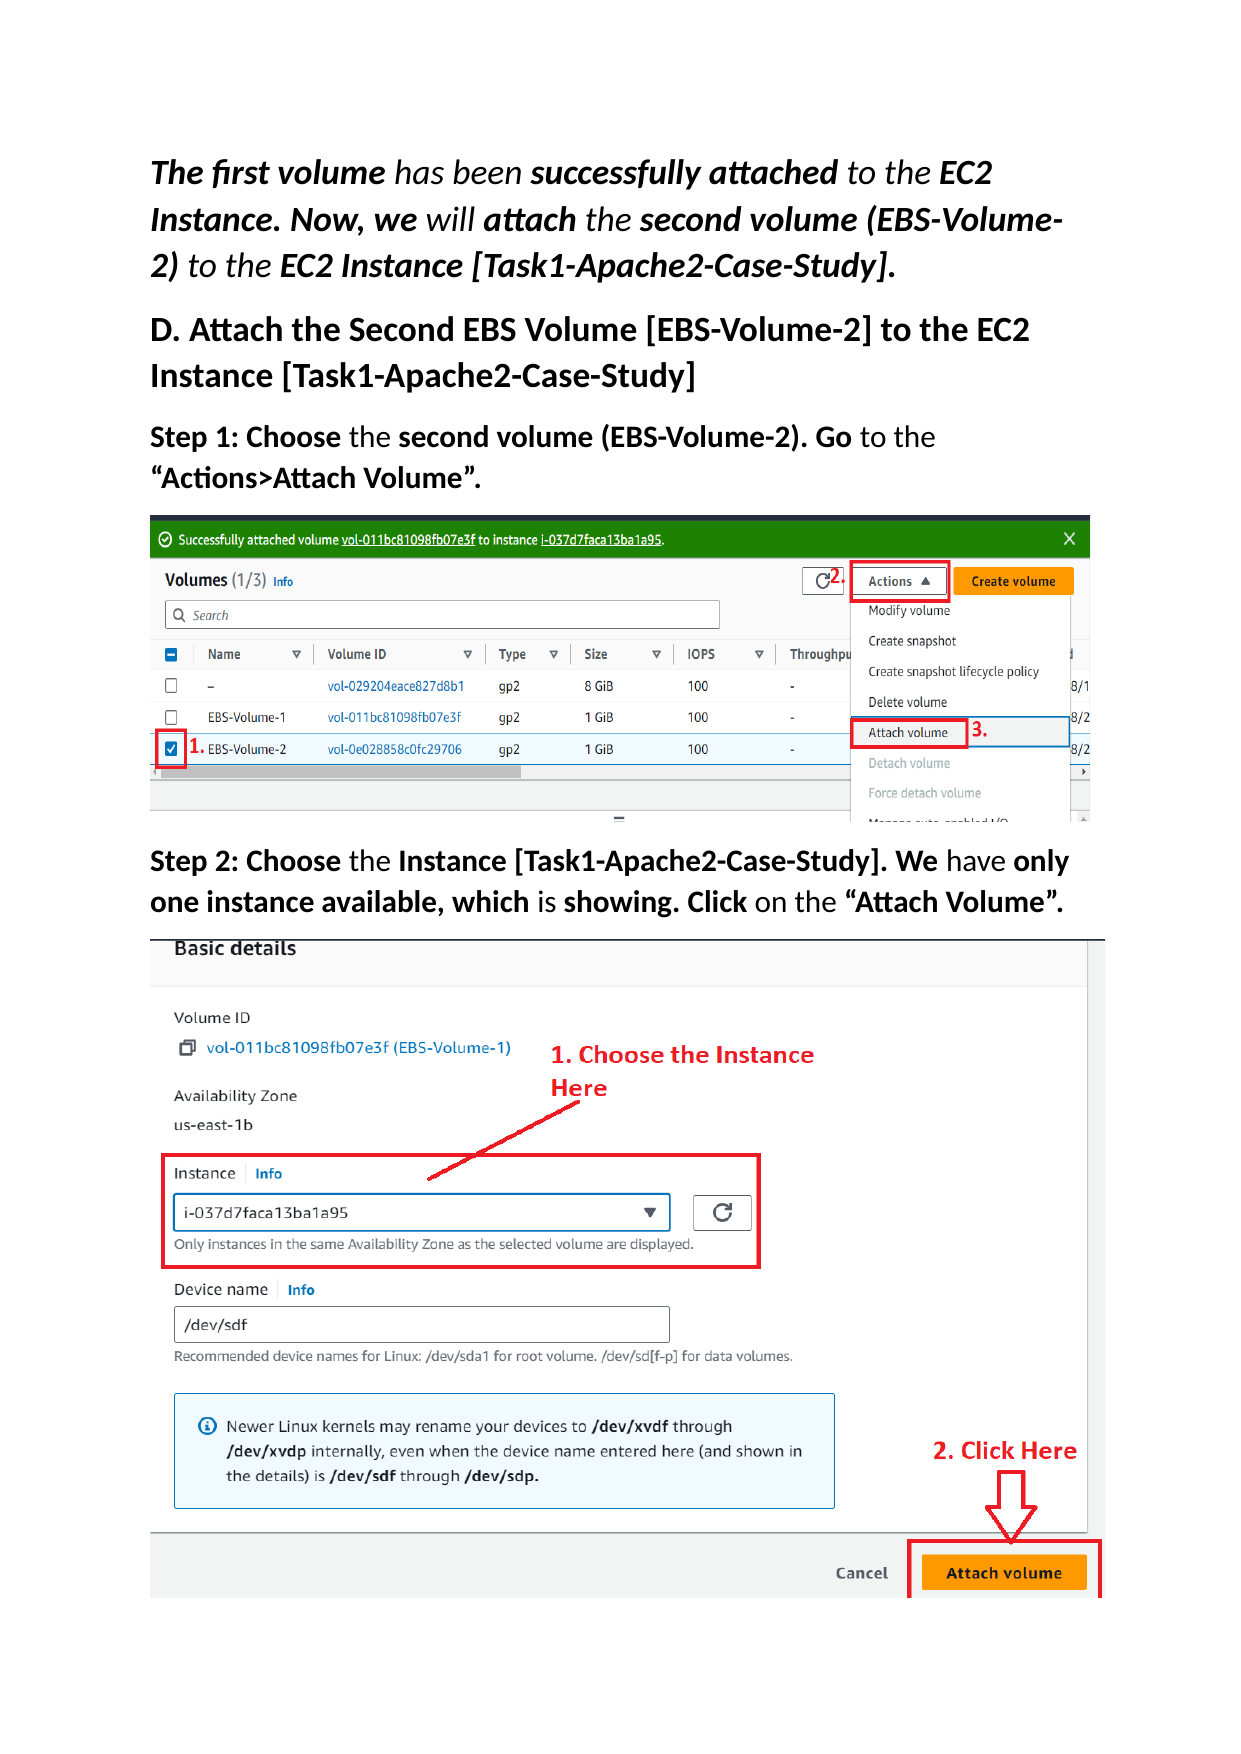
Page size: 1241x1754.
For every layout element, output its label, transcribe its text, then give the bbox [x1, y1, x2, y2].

text Step 2: Choose the Instance [Task1-Apache2-Case-Study]. We have only one instance available, which is showing. Click on the “Attach Volume”. [150, 841, 1090, 920]
text Step 1: Choose the second volume (EBS-Volume-2). Go to the “Actions>Attach Volume”. [150, 417, 1090, 496]
picture [150, 515, 1091, 822]
text The first volume has been successfully attached to the EC2 Instance. Now, we will attach the second volume (EBS-Volume-2) to the EC2 Instance [Task1-Apache2-Case-Study]. [150, 150, 1090, 287]
text D. Attach the Second EBS Volume [EBS-Volume-2] to the EC2 Instance [Task1-Apache2-Case-Study] [150, 307, 1090, 397]
picture [150, 939, 1105, 1598]
